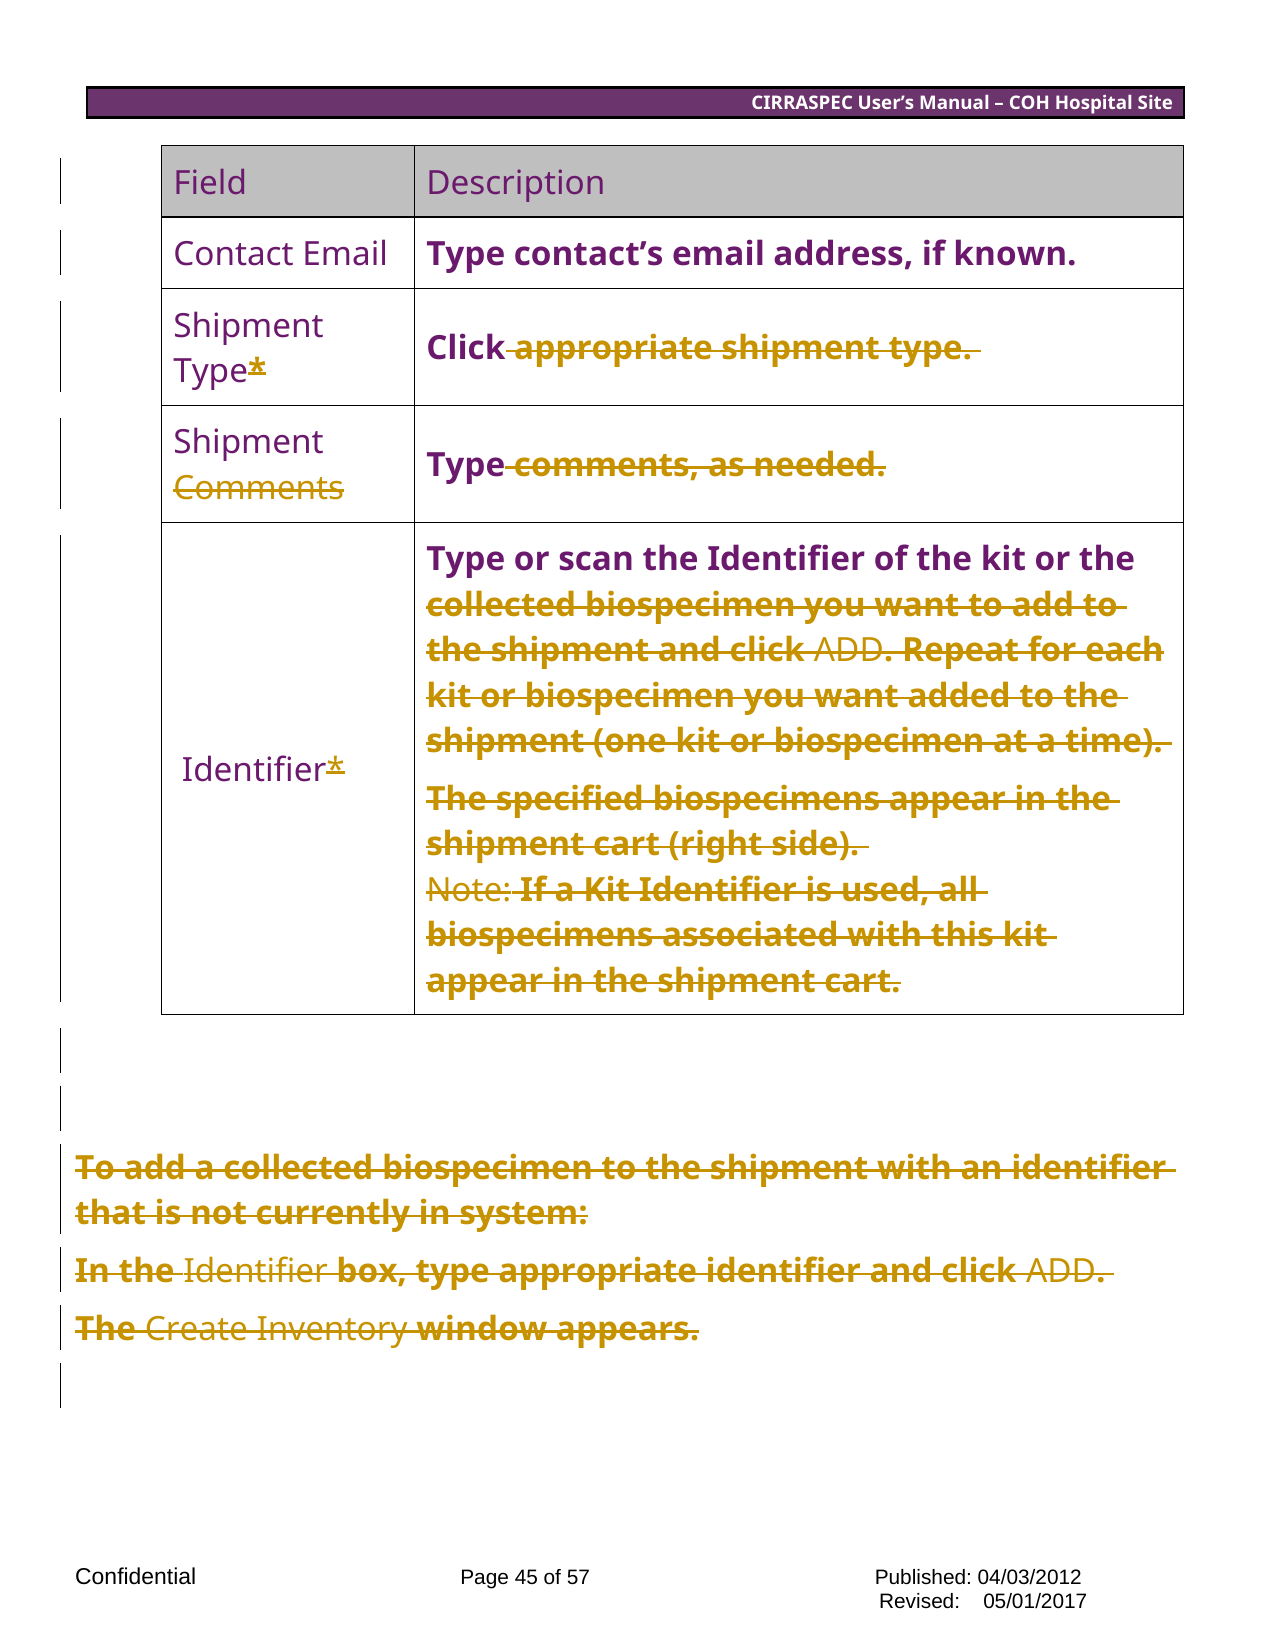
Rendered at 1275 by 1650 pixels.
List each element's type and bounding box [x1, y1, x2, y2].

table_cell [162, 289, 414, 405]
table_header [162, 146, 414, 216]
table_cell [415, 523, 1183, 1014]
table_cell [162, 218, 414, 288]
table_cell [415, 218, 1183, 288]
table_cell [162, 523, 414, 1014]
table_cell [415, 406, 1183, 522]
table_cell [415, 289, 1183, 405]
table_cell [162, 406, 414, 522]
table_header [415, 146, 1183, 216]
